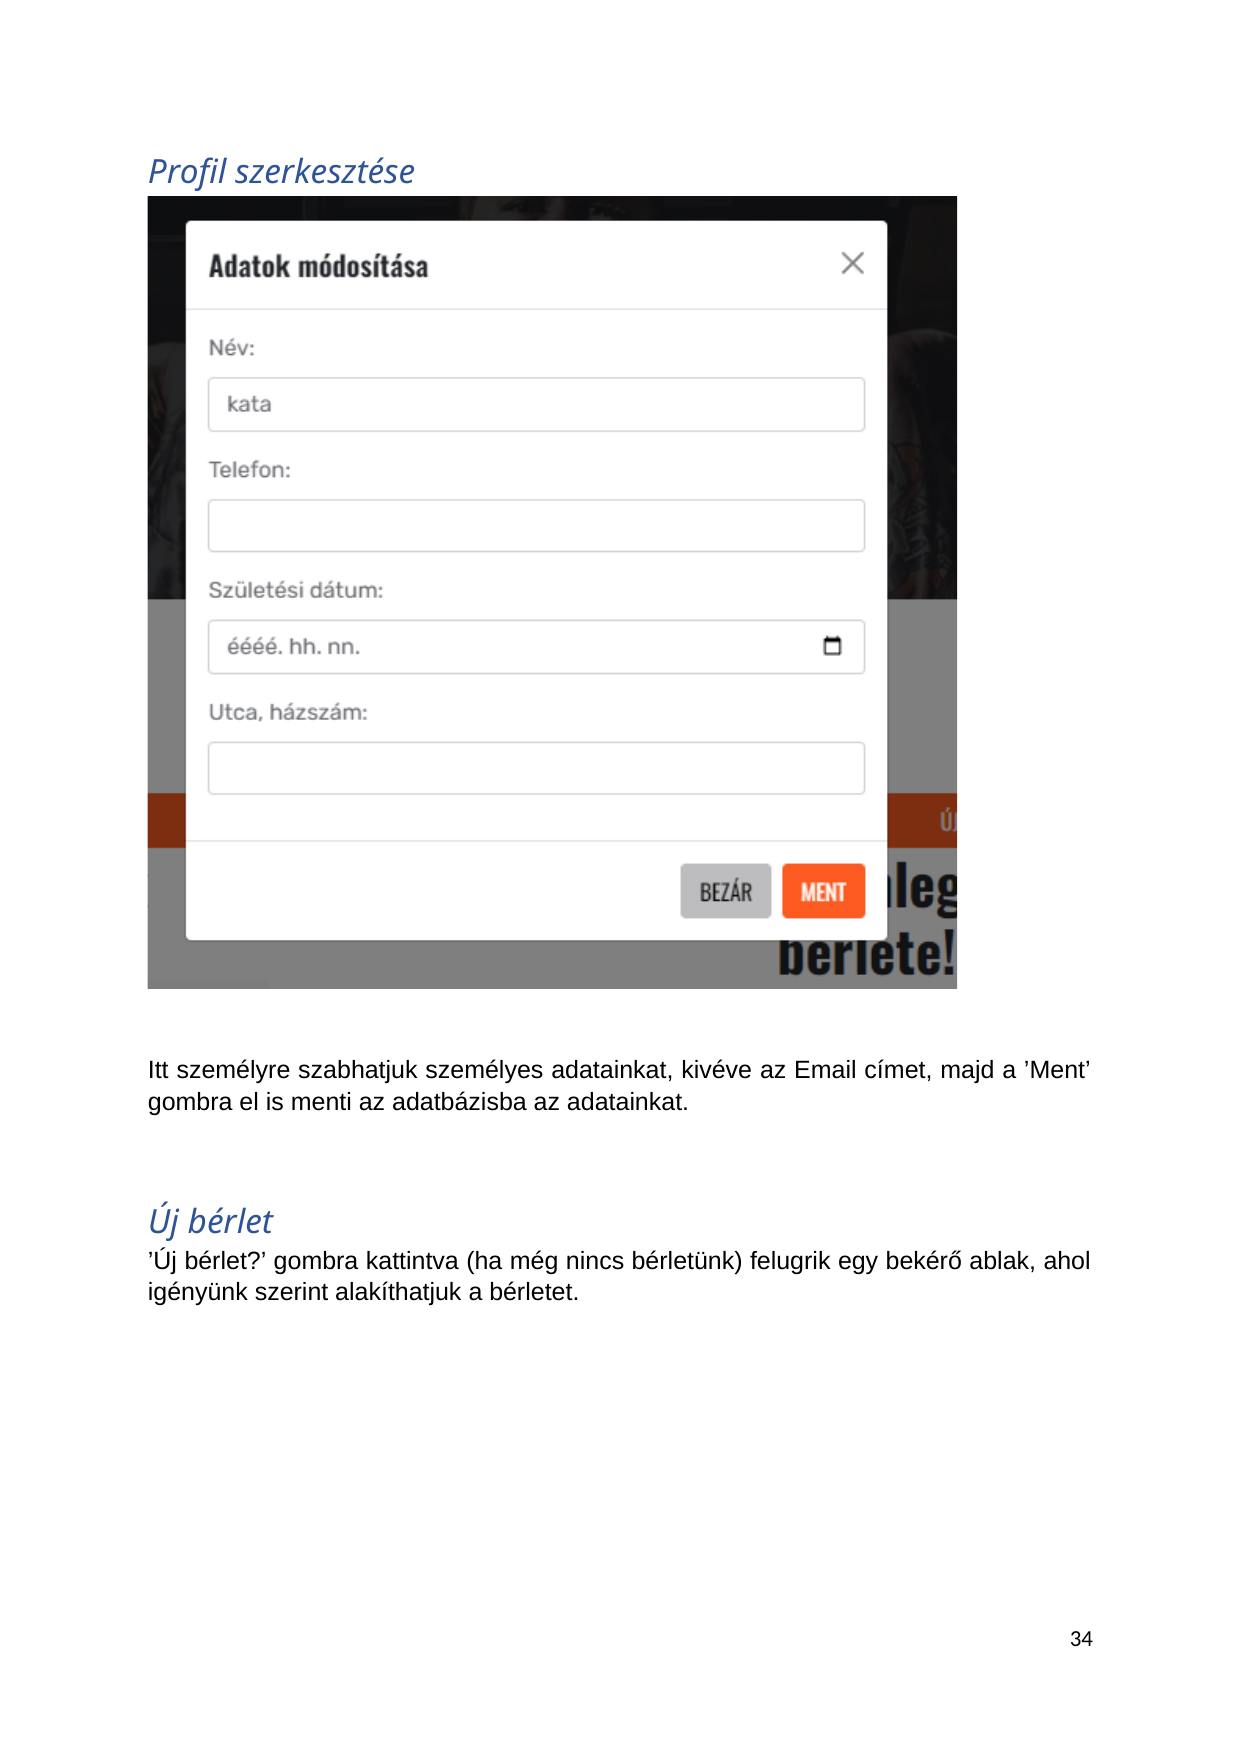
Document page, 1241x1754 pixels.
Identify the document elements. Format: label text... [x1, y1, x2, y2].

text ’Új bérlet?’ gombra kattintva (ha még nincs bérletünk) felugrik egy bekérő ablak, ahol igényünk szerint alakíthatjuk a bérletet. [148, 1246, 1093, 1306]
subtitle Új bérlet [148, 1197, 1093, 1243]
subtitle Profil szerkesztése [148, 148, 1093, 193]
picture [147, 196, 958, 989]
text Itt személyre szabhatjuk személyes adatainkat, kivéve az Email címet, majd a ’Ment’ gombra el is menti az adatbázisba az adatainkat. [148, 1055, 1093, 1115]
